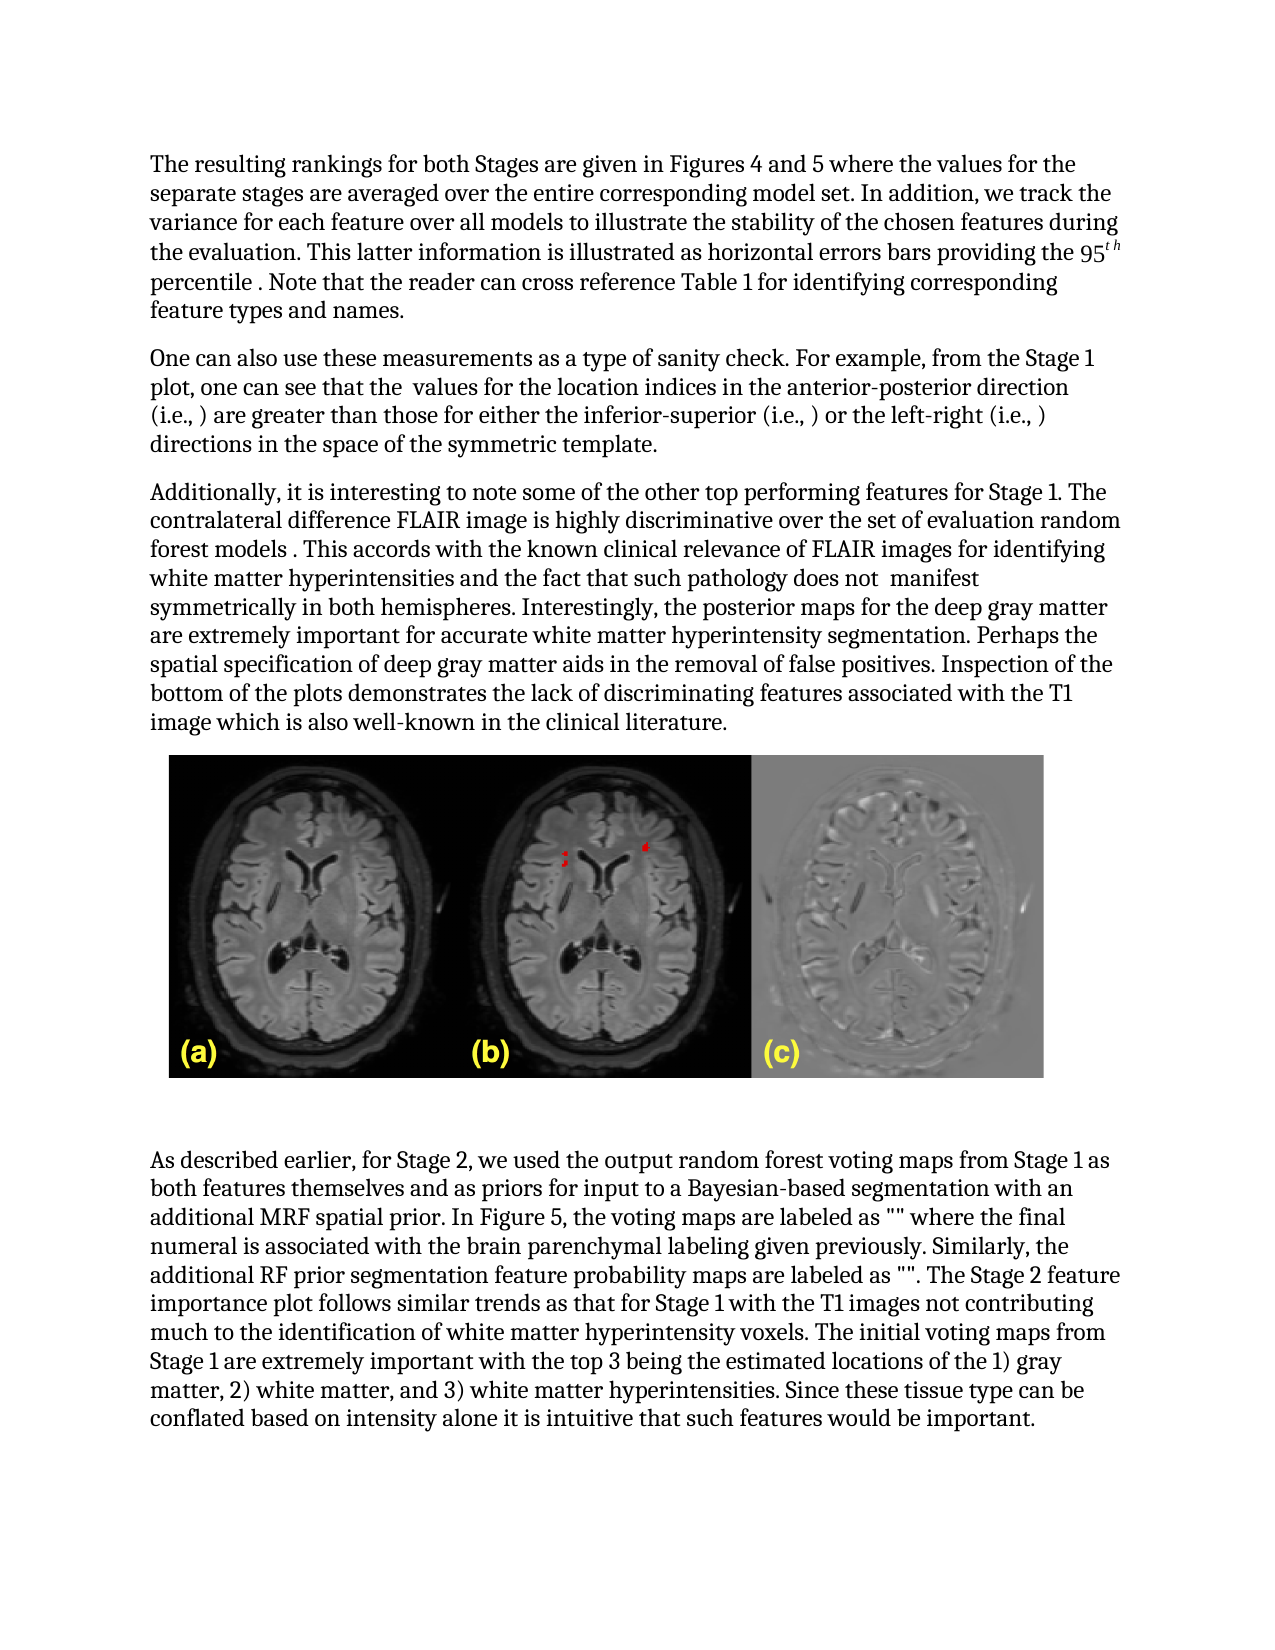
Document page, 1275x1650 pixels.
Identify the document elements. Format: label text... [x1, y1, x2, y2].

text One can also use these measurements as a type of sanity check. For example, from the Stage 1 plot, one can see that the values for the location indices in the anterior-posterior direction (i.e., ) are greater than those for either the inferior-superior (i.e., ) or the left-right (i.e., ) directions in the space of the symmetric template. [150, 344, 1125, 459]
text As described earlier, for Stage 2, we used the output random forest voting maps from Stage 1 as both features themselves and as priors for input to a Bayesian-based segmentation with an additional MRF spatial prior. In Figure 5, the voting maps are labeled as "" where the final numeral is associated with the brain parenchymal labeling given previously. Similarly, the additional RF prior segmentation feature probability maps are labeled as "". The Stage 2 feature importance plot follows similar trends as that for Stage 1 with the T1 images not contributing much to the identification of white matter hyperintensity voxels. The initial voting maps from Stage 1 are extremely important with the top 3 being the estimated locations of the 1) gray matter, 2) white matter, and 3) white matter hyperintensities. Since these tissue type can be conflated based on intensity alone it is intuitive that such features would be important. [150, 1146, 1125, 1433]
text The resulting rankings for both Stages are given in Figures 4 and 5 where the values for the separate stages are averaged over the entire corresponding model set. In addition, we track the variance for each feature over all models to illustrate the stability of the chosen features during the evaluation. This latter information is illustrated as horizontal errors bars providing the percentile . Note that the reader can cross reference Table 1 for identifying corresponding feature types and names. [150, 150, 1125, 325]
text Additionally, it is interesting to note some of the other top performing features for Stage 1. The contralateral difference FLAIR image is highly discriminative over the set of evaluation random forest models . This accords with the known clinical relevance of FLAIR images for identifying white matter hyperintensities and the fact that such pathology does not manifest symmetrically in both hemispheres. Interestingly, the posterior maps for the deep gray matter are extremely important for accurate white matter hyperintensity segmentation. Perhaps the spatial specification of deep gray matter aids in the removal of false positives. Inspection of the bottom of the plots demonstrates the lack of discriminating features associated with the T1 image which is also well-known in the clinical literature. [150, 477, 1125, 736]
picture [168, 755, 1044, 1078]
